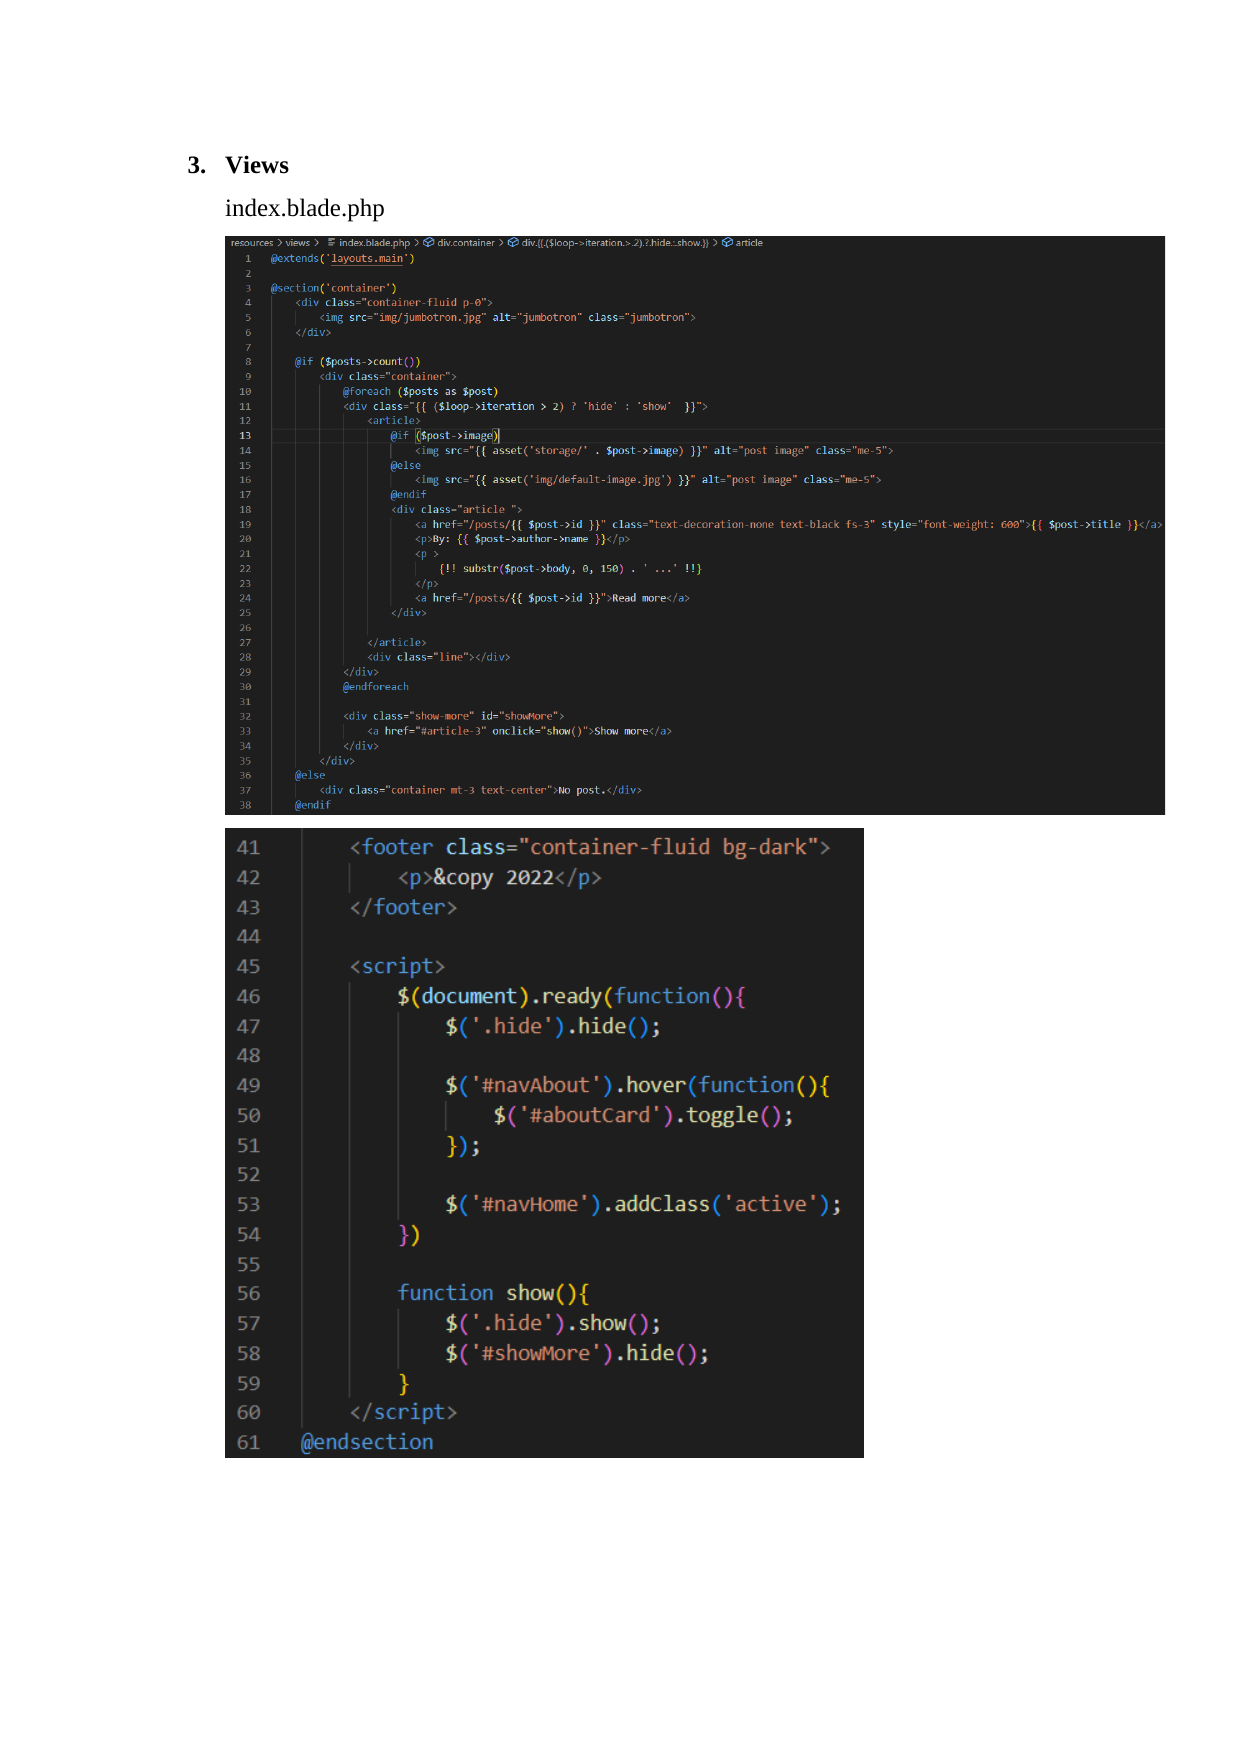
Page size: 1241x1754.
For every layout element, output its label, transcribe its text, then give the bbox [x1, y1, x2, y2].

list index.blade.php [225, 193, 1090, 222]
list Views [187, 150, 1090, 179]
picture [225, 828, 864, 1458]
picture [225, 236, 1166, 815]
